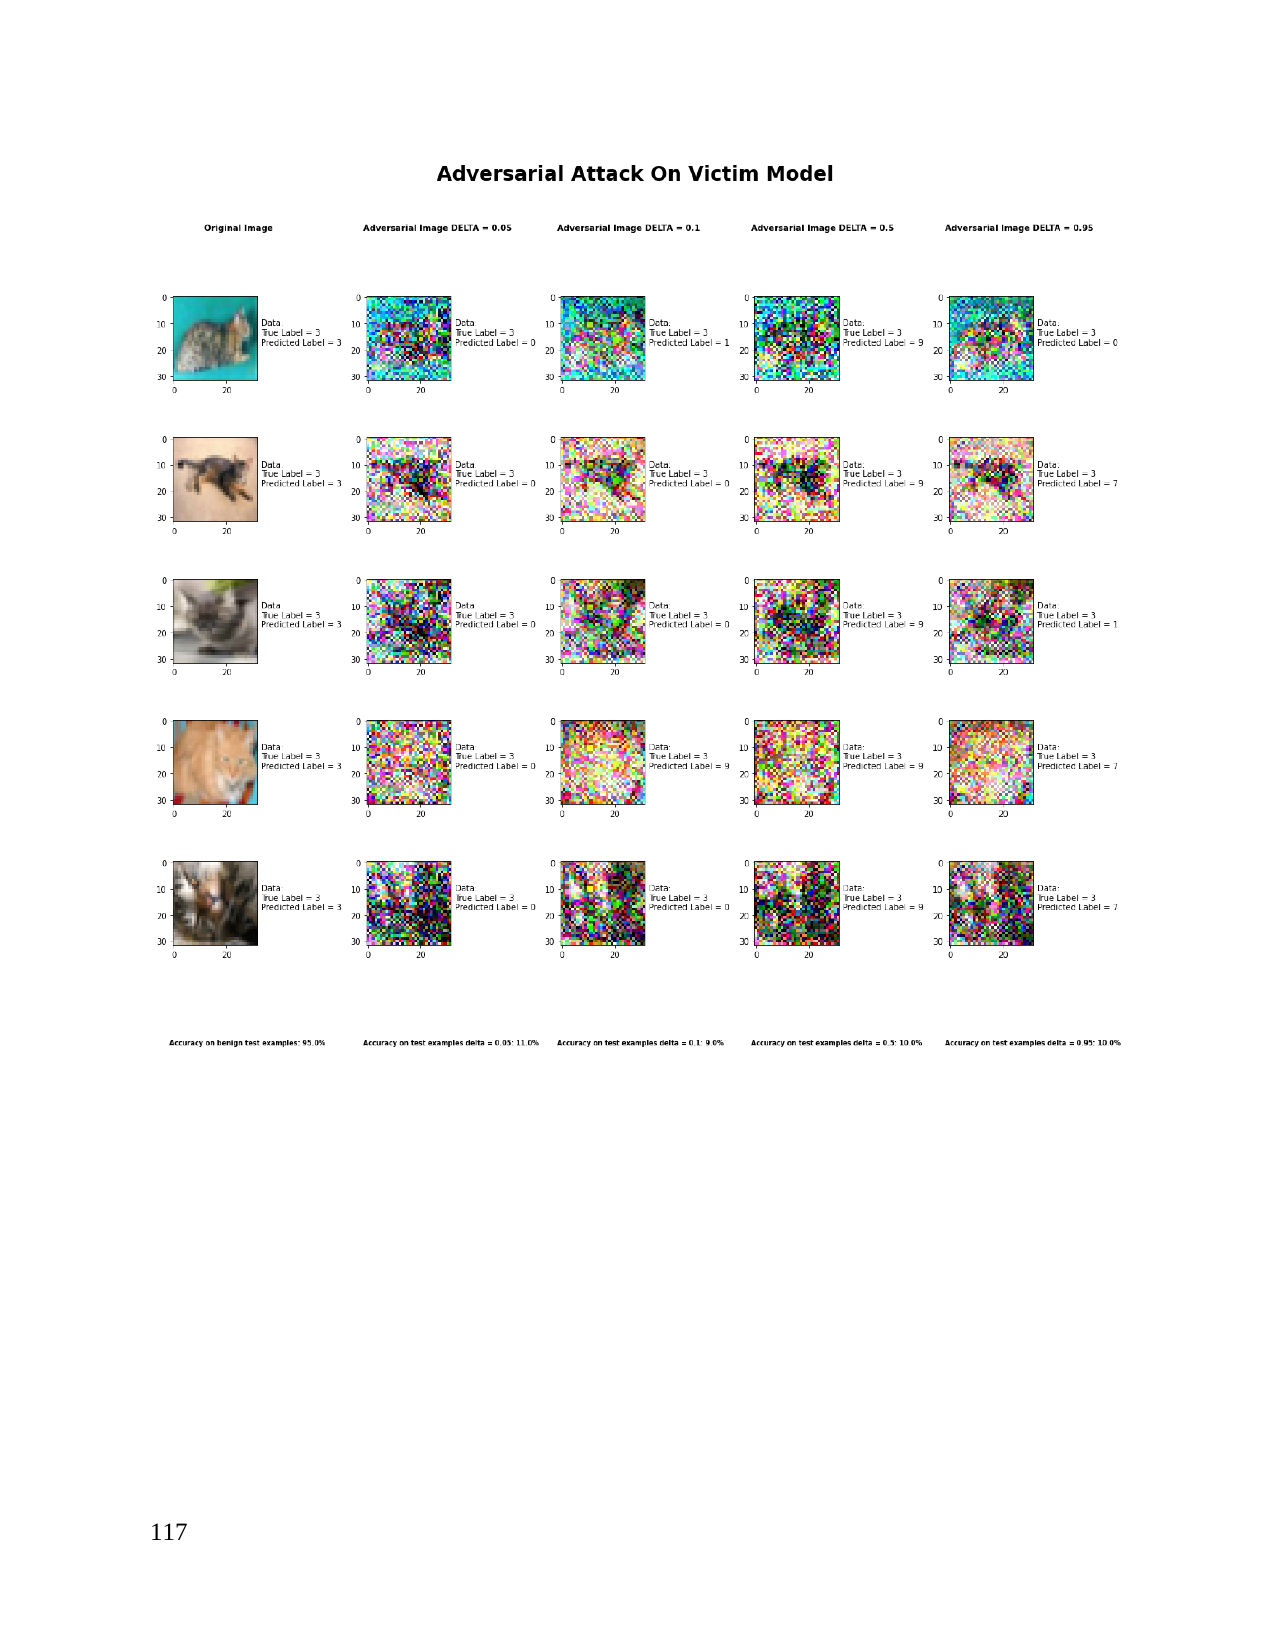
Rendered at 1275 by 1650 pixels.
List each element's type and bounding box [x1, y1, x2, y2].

picture [150, 150, 1125, 1092]
